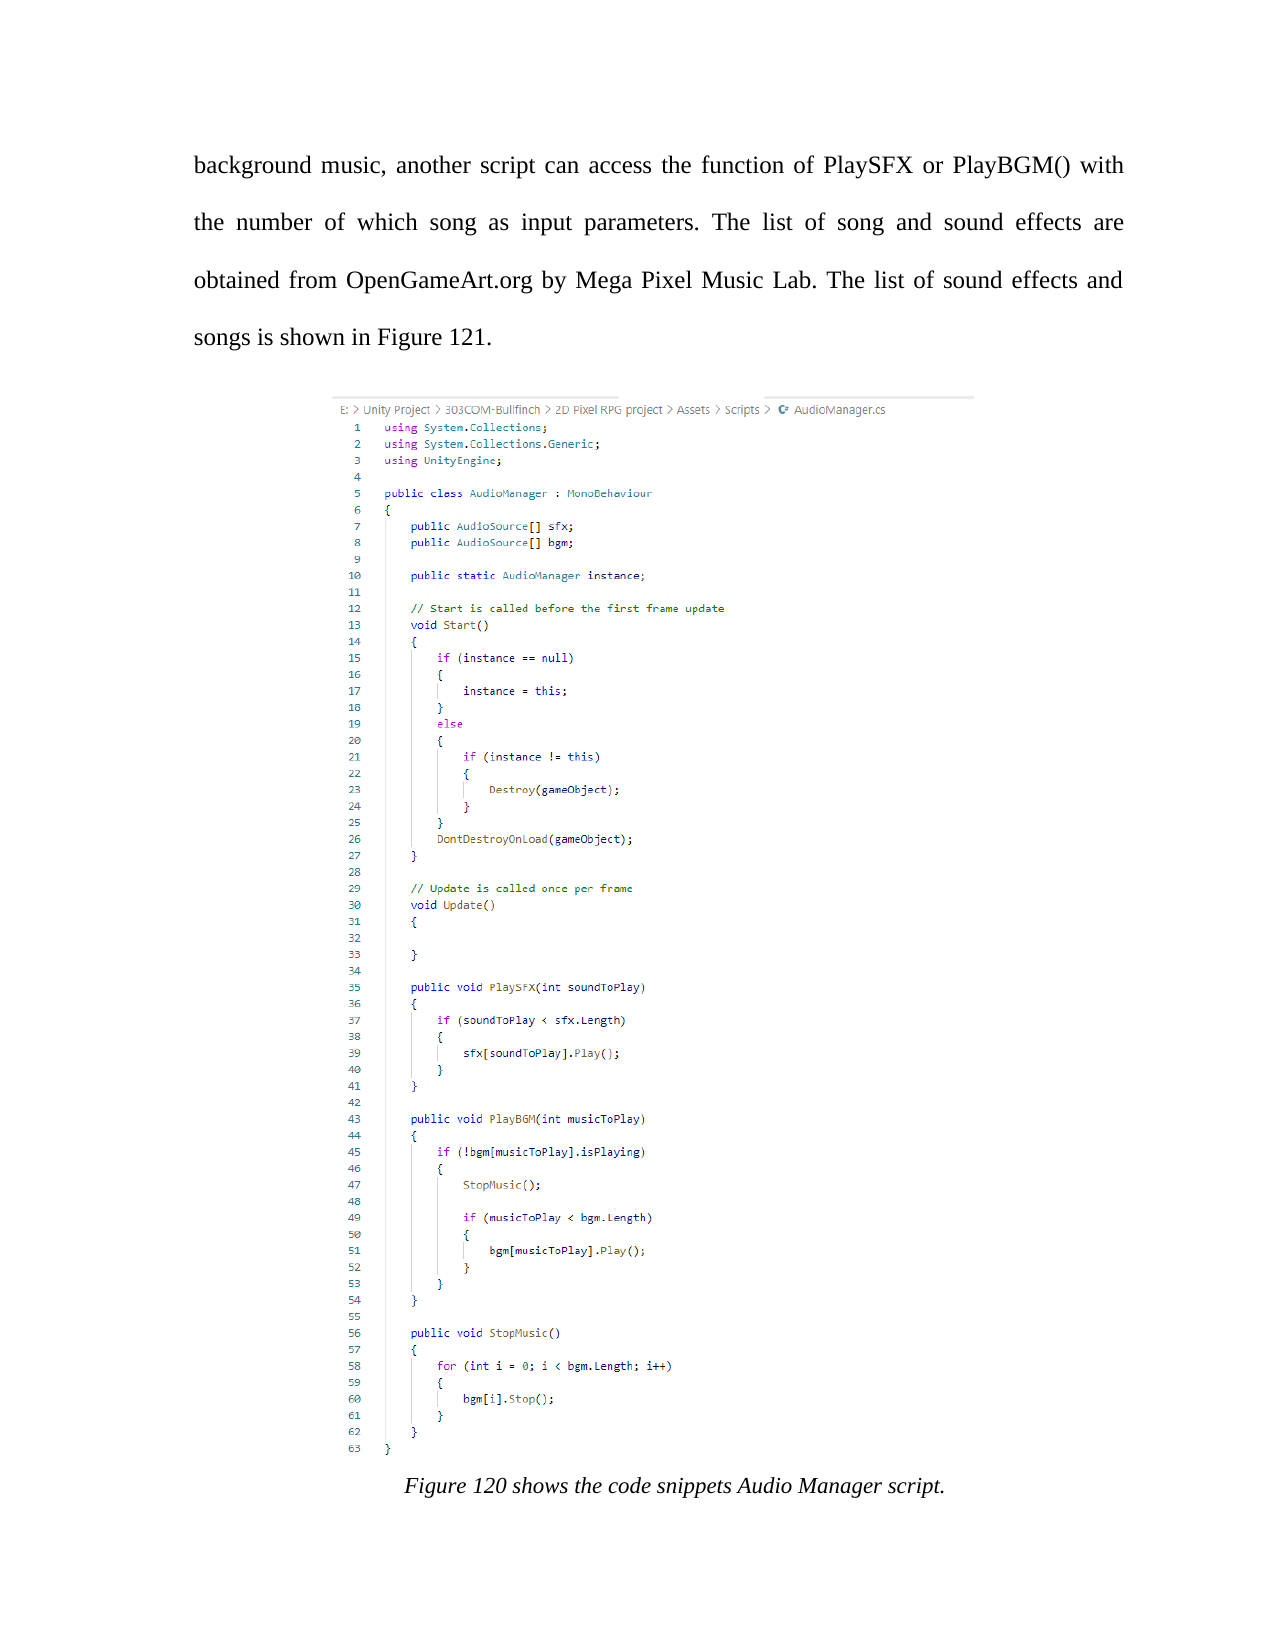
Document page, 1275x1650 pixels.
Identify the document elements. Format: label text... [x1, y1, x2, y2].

text Figure 120 shows the code snippets Audio Manager script. [194, 1472, 1125, 1499]
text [194, 150, 1125, 351]
picture [332, 396, 974, 1456]
